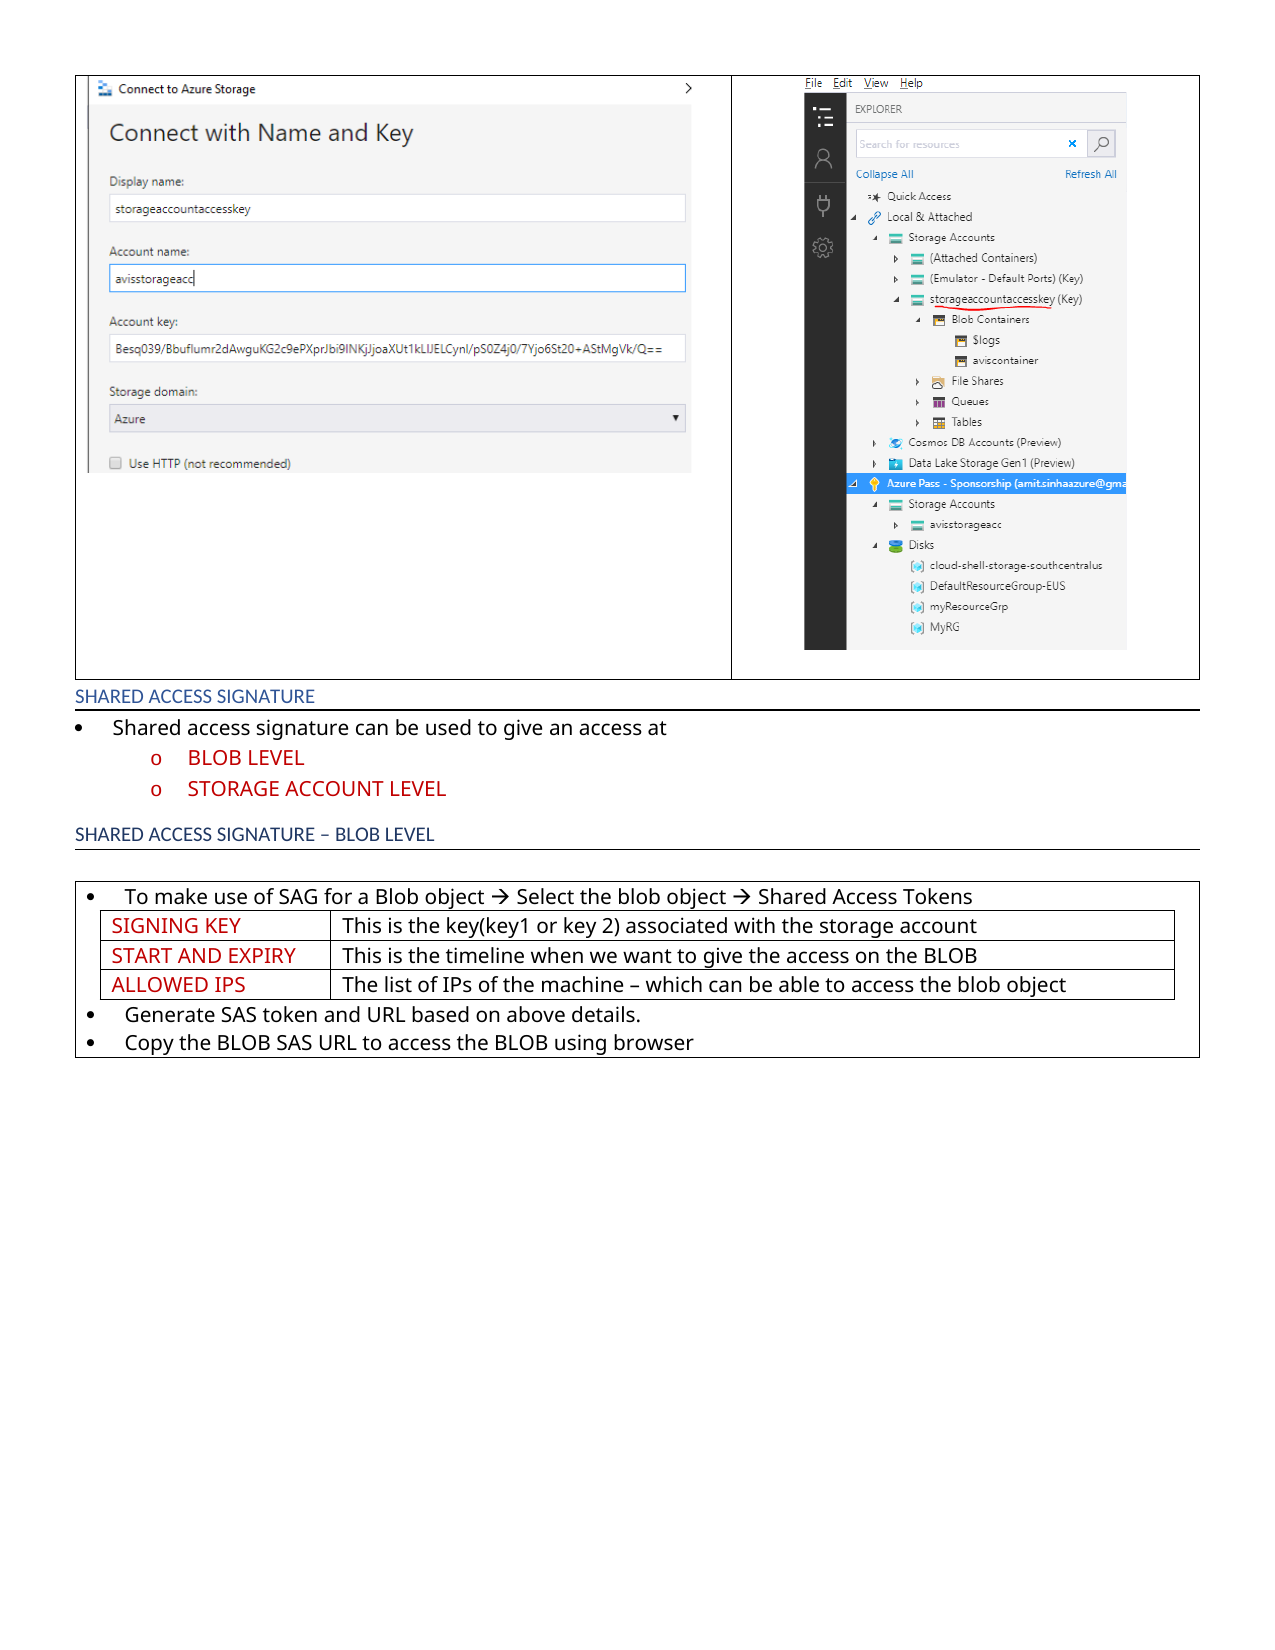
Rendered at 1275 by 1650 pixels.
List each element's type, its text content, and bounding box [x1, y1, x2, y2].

subtitle SHARED ACCESS SIGNATURE [75, 684, 1200, 709]
list Shared access signature can be used to give an access at [75, 713, 1200, 741]
table_header To make use of SAG for a Blob object Select the blob object Shared Access Tokens Generate SAS token and URL based on above details. Copy the BLOB SAS URL to access the BLOB using browser [76, 882, 1199, 1057]
table_cell [76, 76, 731, 678]
subtitle SHARED ACCESS SIGNATURE – BLOB LEVEL [75, 821, 1200, 849]
list STORAGE ACCOUNT LEVEL [150, 774, 1200, 802]
picture [86, 76, 692, 473]
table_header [732, 76, 1199, 678]
list BLOB LEVEL [150, 743, 1200, 772]
picture [804, 76, 1127, 650]
